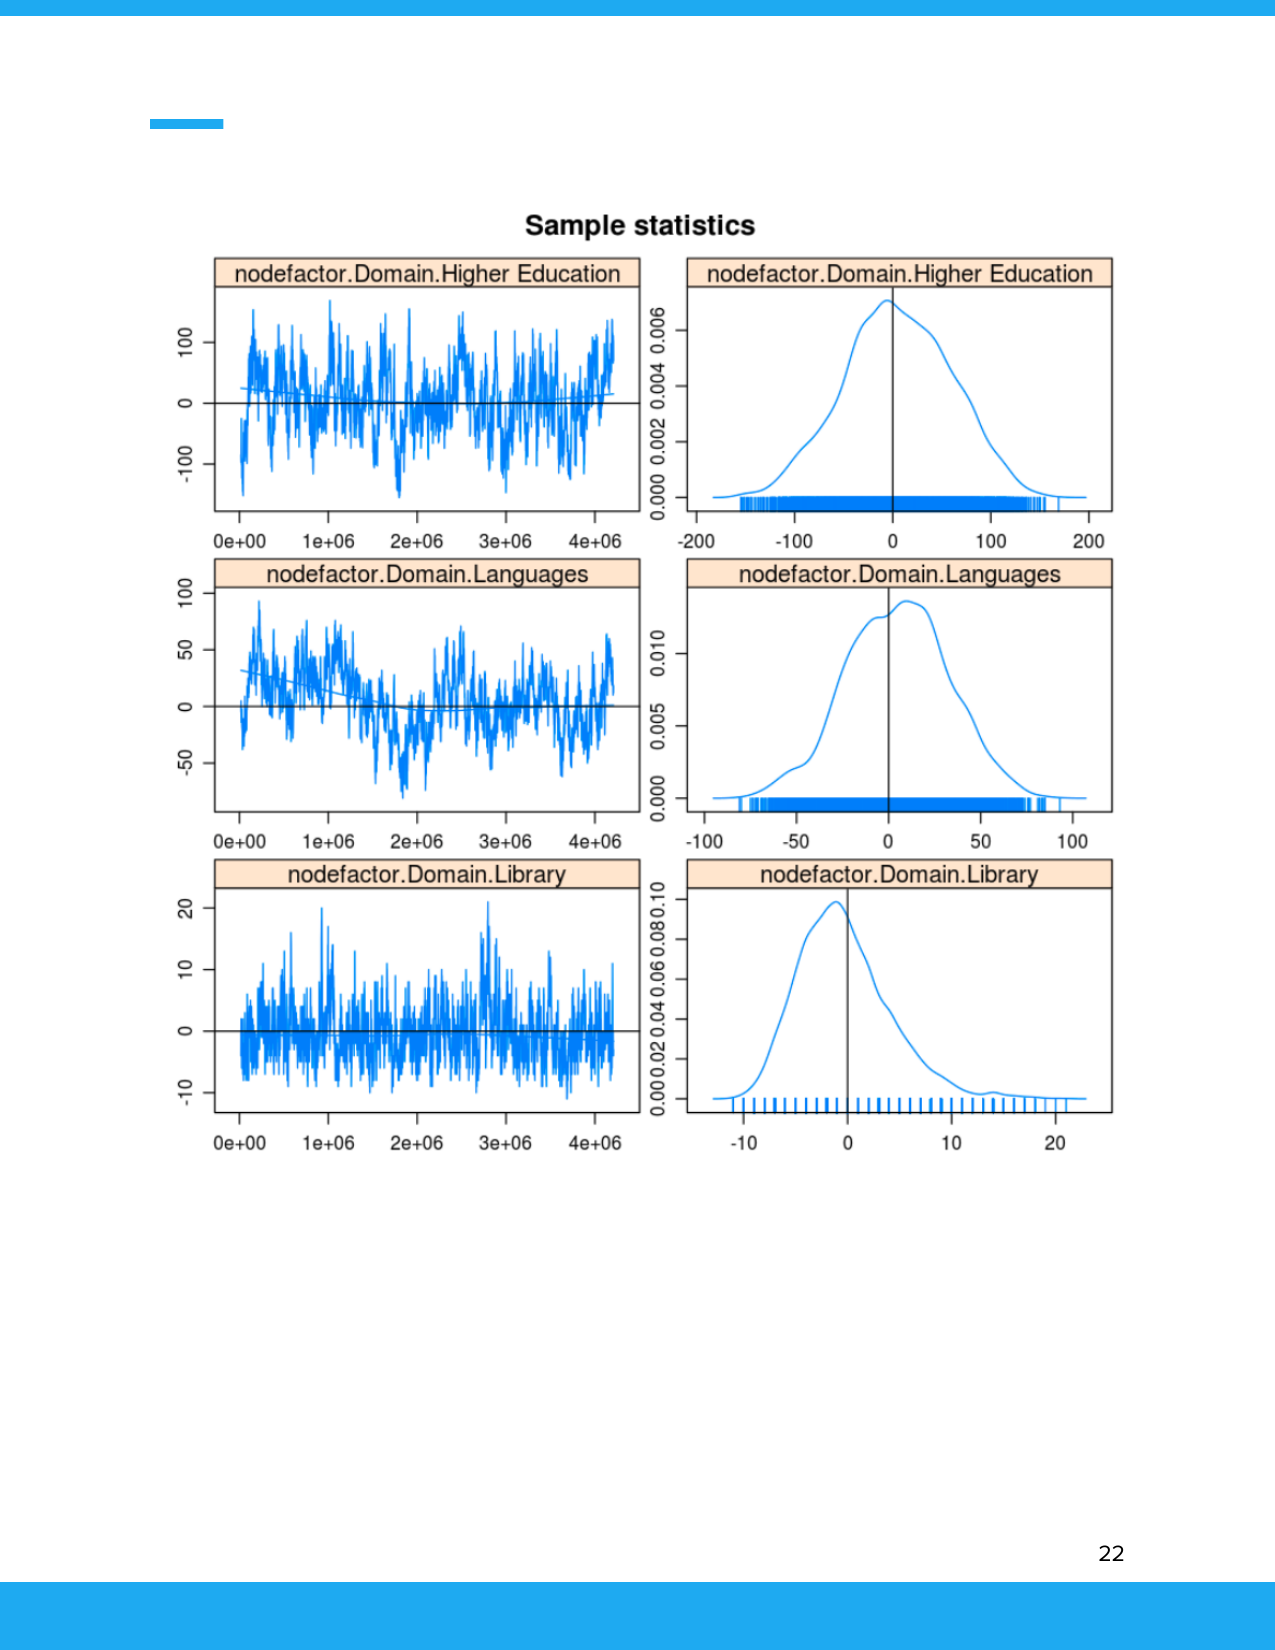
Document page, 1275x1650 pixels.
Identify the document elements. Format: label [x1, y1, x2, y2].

picture [0, 0, 1275, 16]
picture [150, 119, 224, 129]
picture [150, 206, 1125, 1184]
picture [0, 1582, 1275, 1650]
